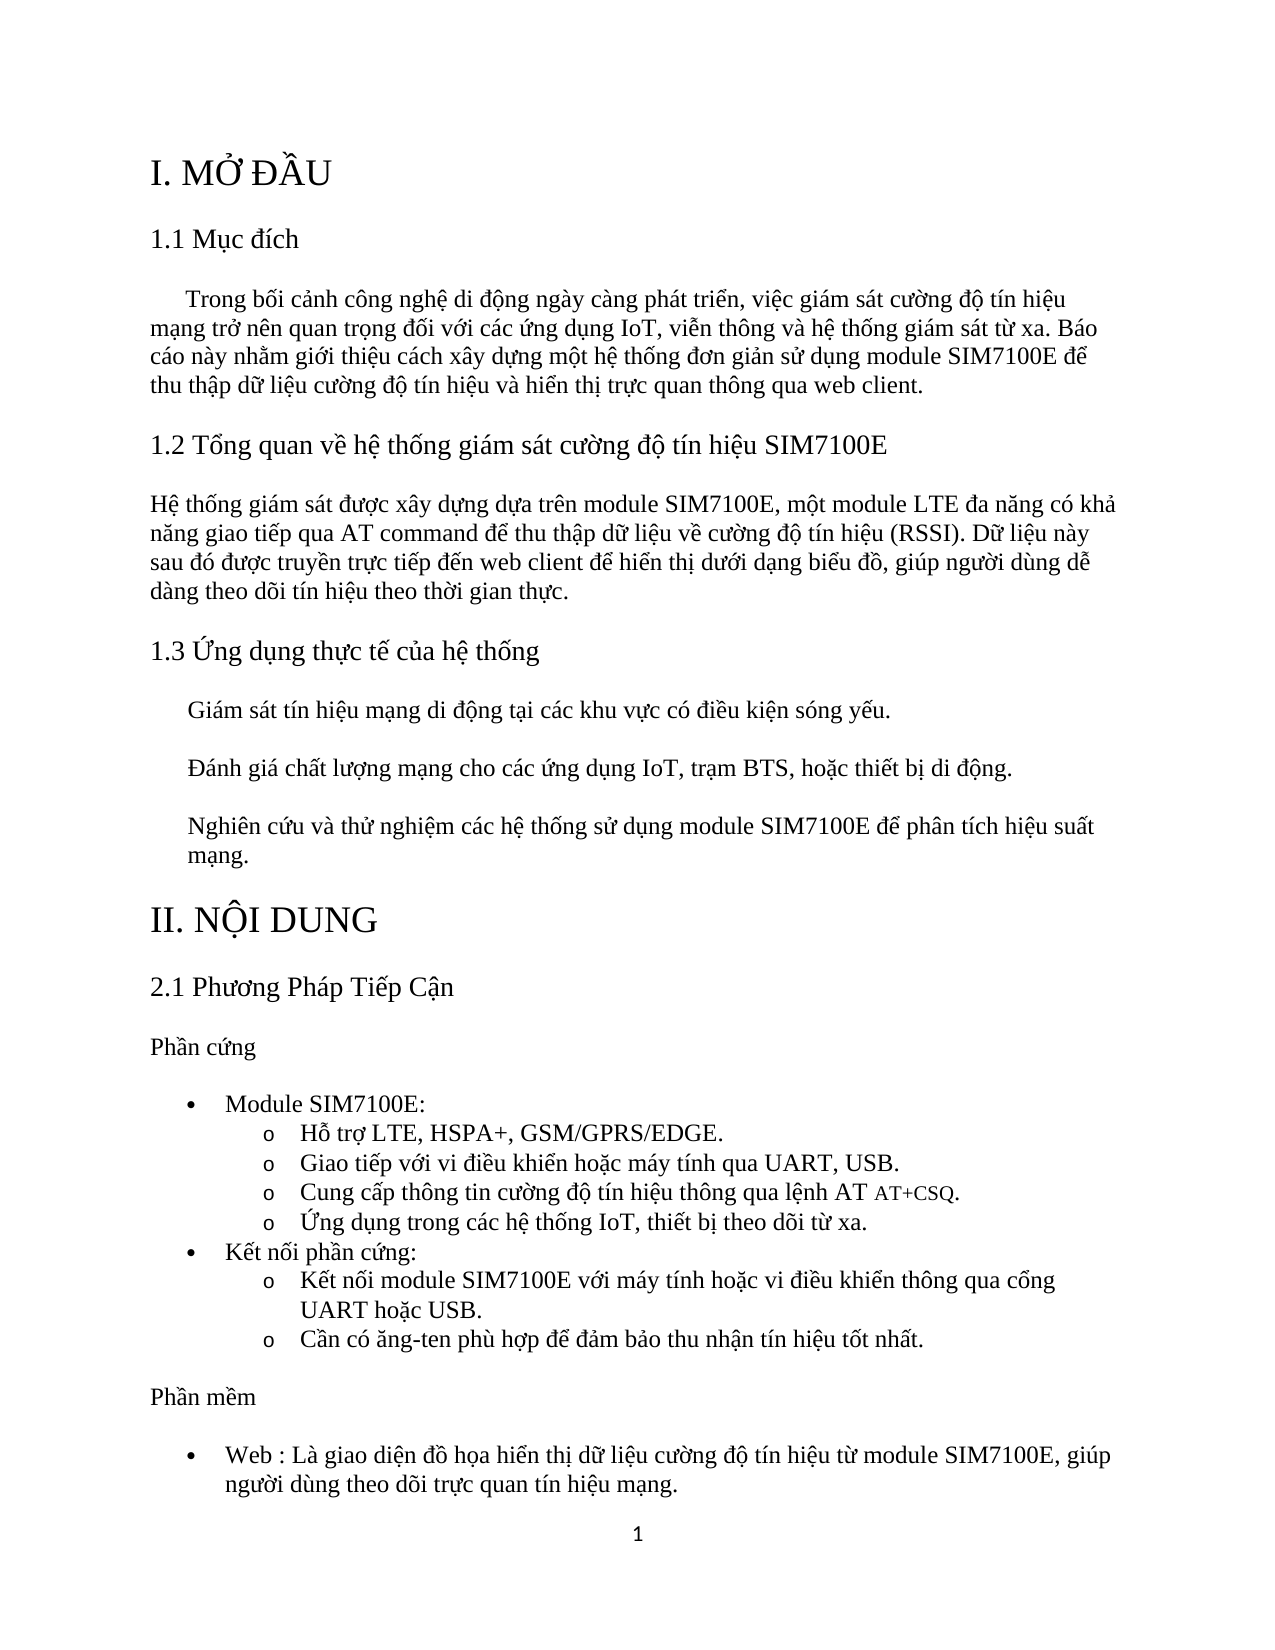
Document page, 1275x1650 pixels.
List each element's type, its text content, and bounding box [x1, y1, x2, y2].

text Nghiên cứu và thử nghiệm các hệ thống sử dụng module SIM7100E để phân tích hiệu suất mạng. [187, 811, 1125, 869]
list Kết nối module SIM7100E với máy tính hoặc vi điều khiển thông qua cổng UART hoặc USB. [262, 1265, 1125, 1324]
text 1.1 Mục đích [150, 222, 1125, 255]
list Hỗ trợ LTE, HSPA+, GSM/GPRS/EDGE. [262, 1118, 1125, 1148]
text II. NỘI DUNG [150, 898, 1125, 941]
list Cung cấp thông tin cường độ tín hiệu thông qua lệnh AT AT+CSQ. [262, 1177, 1125, 1207]
list Giao tiếp với vi điều khiển hoặc máy tính qua UART, USB. [262, 1148, 1125, 1177]
list Web : Là giao diện đồ họa hiển thị dữ liệu cường độ tín hiệu từ module SIM7100E, giúp người dùng theo dõi trực quan tín hiệu mạng. [187, 1440, 1125, 1498]
text Hệ thống giám sát được xây dựng dựa trên module SIM7100E, một module LTE đa năng có khả năng giao tiếp qua AT command để thu thập dữ liệu về cường độ tín hiệu (RSSI). Dữ liệu này sau đó được truyền trực tiếp đến web client để hiển thị dưới dạng biểu đồ, giúp người dùng dễ dàng theo dõi tín hiệu theo thời gian thực. [150, 489, 1125, 604]
list Cần có ăng-ten phù hợp để đảm bảo thu nhận tín hiệu tốt nhất. [262, 1324, 1125, 1353]
list Module SIM7100E: [187, 1089, 1125, 1118]
text 1.3 Ứng dụng thực tế của hệ thống [150, 634, 1125, 666]
text Phần mềm [150, 1382, 1125, 1411]
text I. MỞ ĐẦU [150, 150, 1125, 193]
text 1.2 Tổng quan về hệ thống giám sát cường độ tín hiệu SIM7100E [150, 428, 1125, 460]
list Kết nối phần cứng: [187, 1237, 1125, 1265]
text Phần cứng [150, 1032, 1125, 1060]
list Ứng dụng trong các hệ thống IoT, thiết bị theo dõi từ xa. [262, 1207, 1125, 1237]
text Đánh giá chất lượng mạng cho các ứng dụng IoT, trạm BTS, hoặc thiết bị di động. [187, 753, 1125, 782]
text Giám sát tín hiệu mạng di động tại các khu vực có điều kiện sóng yếu. [187, 695, 1125, 724]
text Trong bối cảnh công nghệ di động ngày càng phát triển, việc giám sát cường độ tín hiệu mạng trở nên quan trọng đối với các ứng dụng IoT, viễn thông và hệ thống giám sát từ xa. Báo cáo này nhằm giới thiệu cách xây dựng một hệ thống đơn giản sử dụng module SIM7100E để thu thập dữ liệu cường độ tín hiệu và hiển thị trực quan thông qua web client. [150, 284, 1125, 399]
text 2.1 Phương Pháp Tiếp Cận [150, 970, 1125, 1002]
